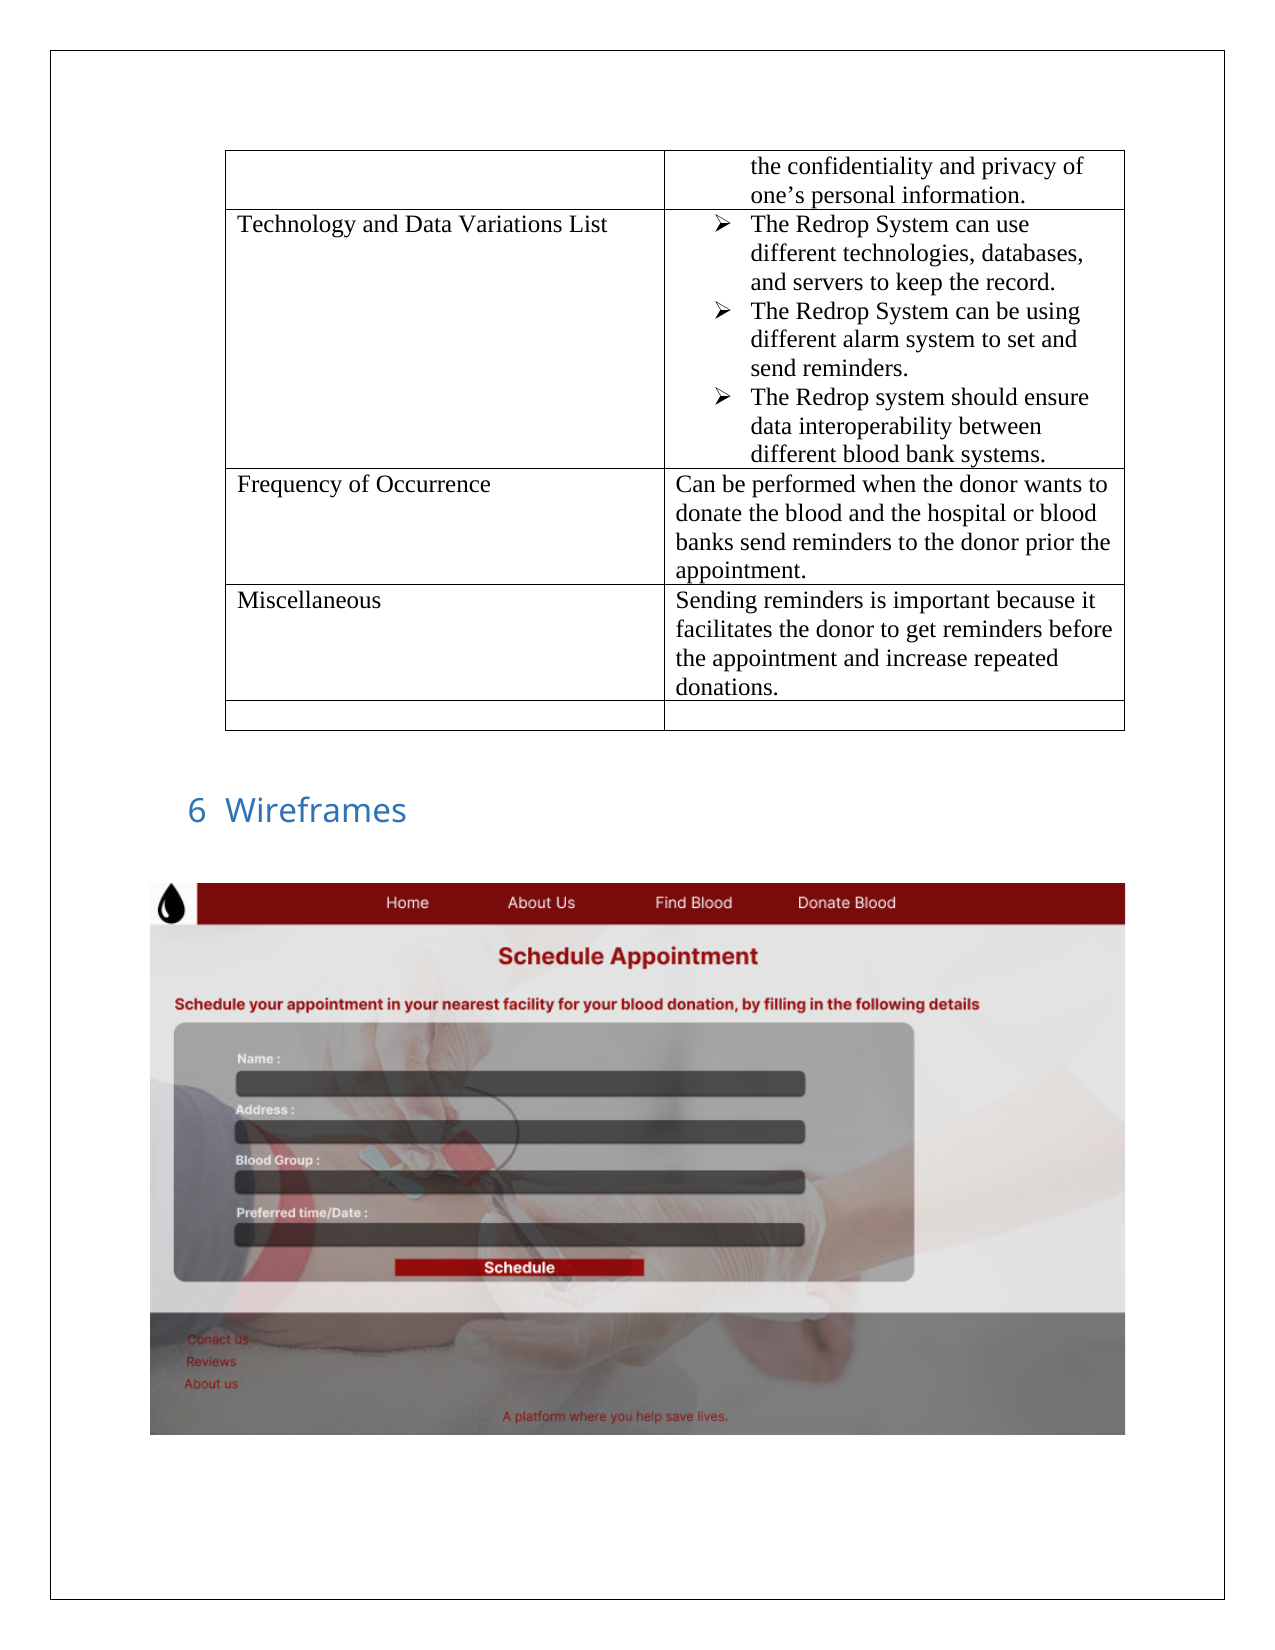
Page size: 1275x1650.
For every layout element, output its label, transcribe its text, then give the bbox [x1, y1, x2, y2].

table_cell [665, 151, 1124, 208]
subtitle Wireframes [187, 787, 1125, 833]
table_cell [226, 701, 664, 730]
table_cell Frequency of Occurrence [226, 469, 664, 584]
table_cell [665, 701, 1124, 730]
table_cell Miscellaneous [226, 585, 664, 700]
table_cell Sending reminders is important because it facilitates the donor to get reminders before the appointment and increase repeated donations. [665, 585, 1124, 700]
table_cell Technology and Data Variations List [226, 210, 664, 468]
table_cell The Redrop System can use different technologies, databases, and servers to keep the record. The Redrop System can be using different alarm system to set and send reminders. The Redrop system should ensure data interoperability between different blood bank systems. [665, 210, 1124, 468]
picture [150, 883, 1125, 1435]
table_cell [226, 151, 664, 208]
table_cell Can be performed when the donor wants to donate the blood and the hospital or blood banks send reminders to the donor prior the appointment. [665, 469, 1124, 584]
